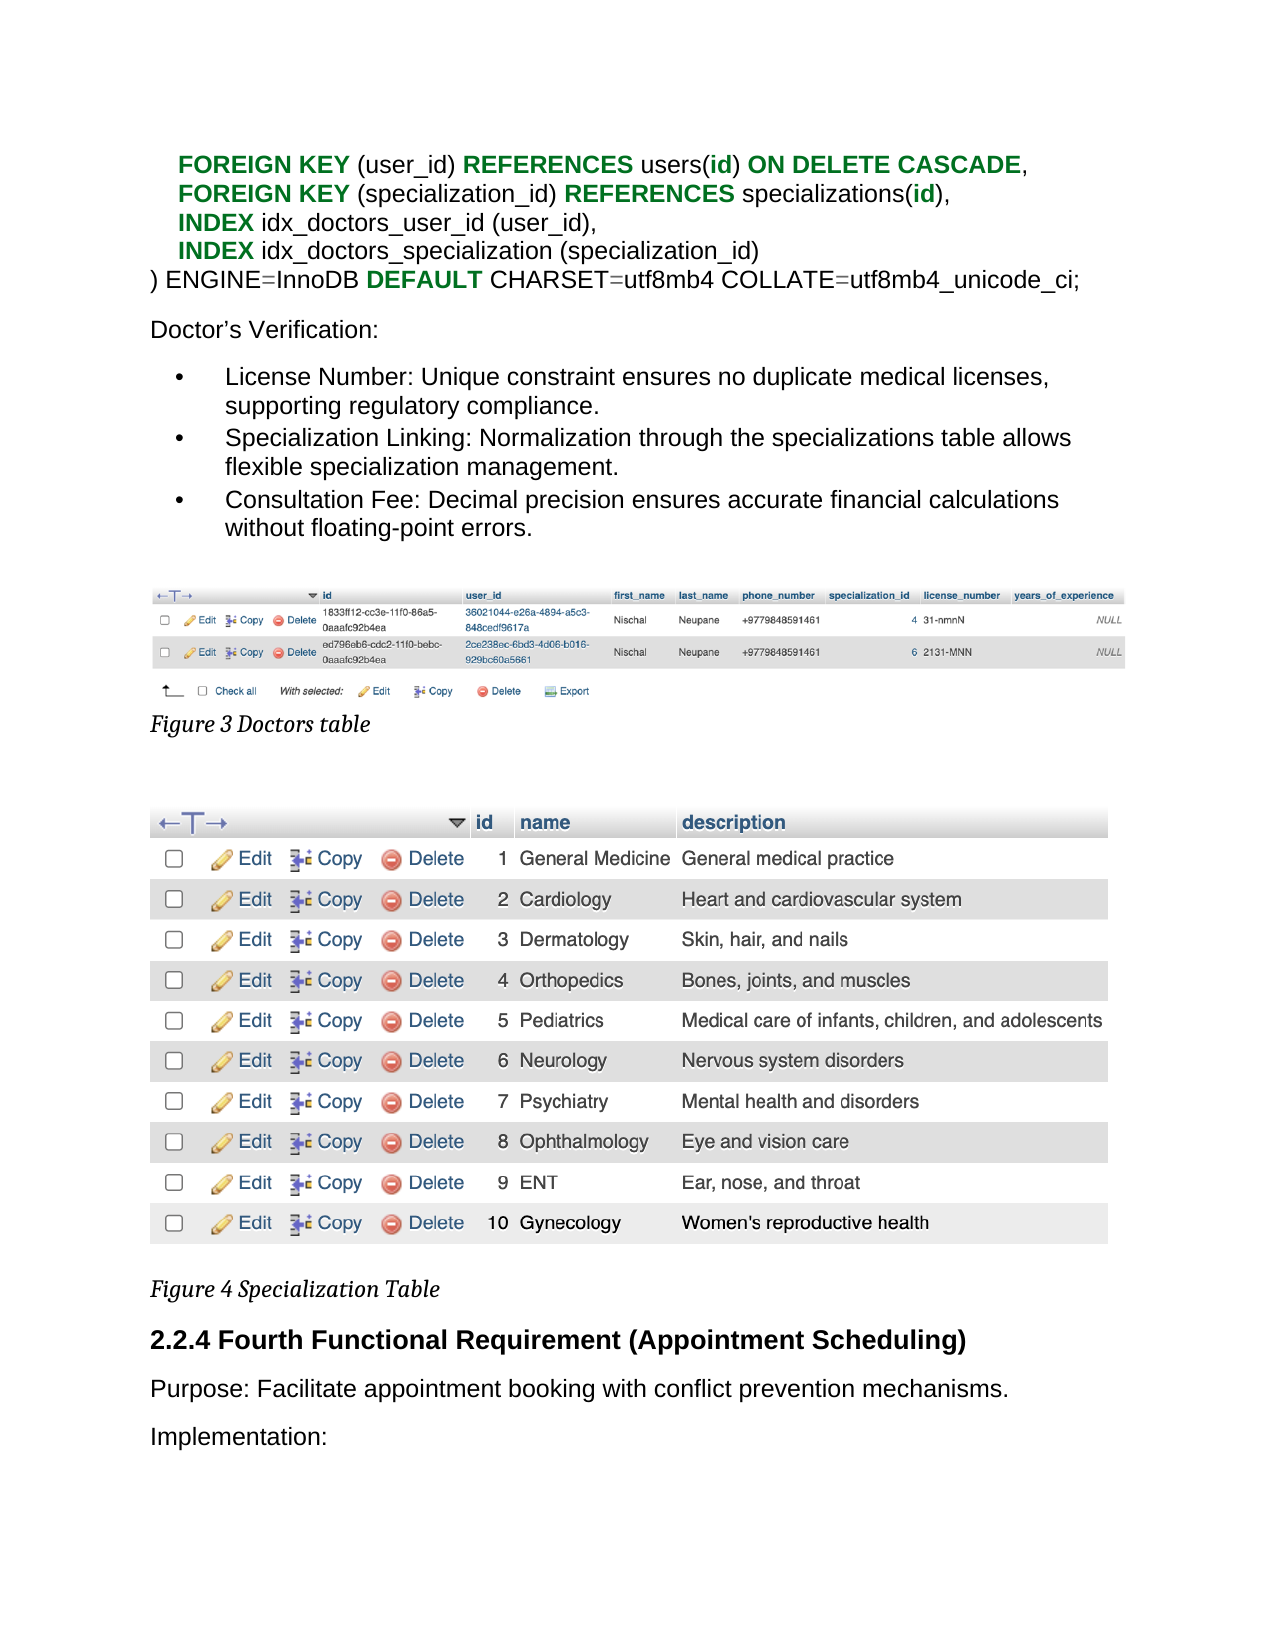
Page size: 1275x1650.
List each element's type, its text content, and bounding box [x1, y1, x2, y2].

list Consultation Fee: Decimal precision ensures accurate financial calculations without floating-point errors. [175, 484, 1125, 542]
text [150, 150, 1125, 294]
text Doctor’s Verification: [150, 314, 1125, 343]
list Specialization Linking: Normalization through the specializations table allows flexible specialization management. [175, 423, 1125, 481]
text Purpose: Facilitate appointment booking with conflict prevention mechanisms. [150, 1374, 1125, 1403]
picture [150, 578, 1125, 706]
list License Number: Unique constraint ensures no duplicate medical licenses, supporting regulatory compliance. [175, 362, 1125, 419]
text Implementation: [150, 1422, 1125, 1450]
picture [150, 792, 1125, 1262]
subtitle 2.2.4 Fourth Functional Requirement (Appointment Scheduling) [150, 1324, 1125, 1355]
